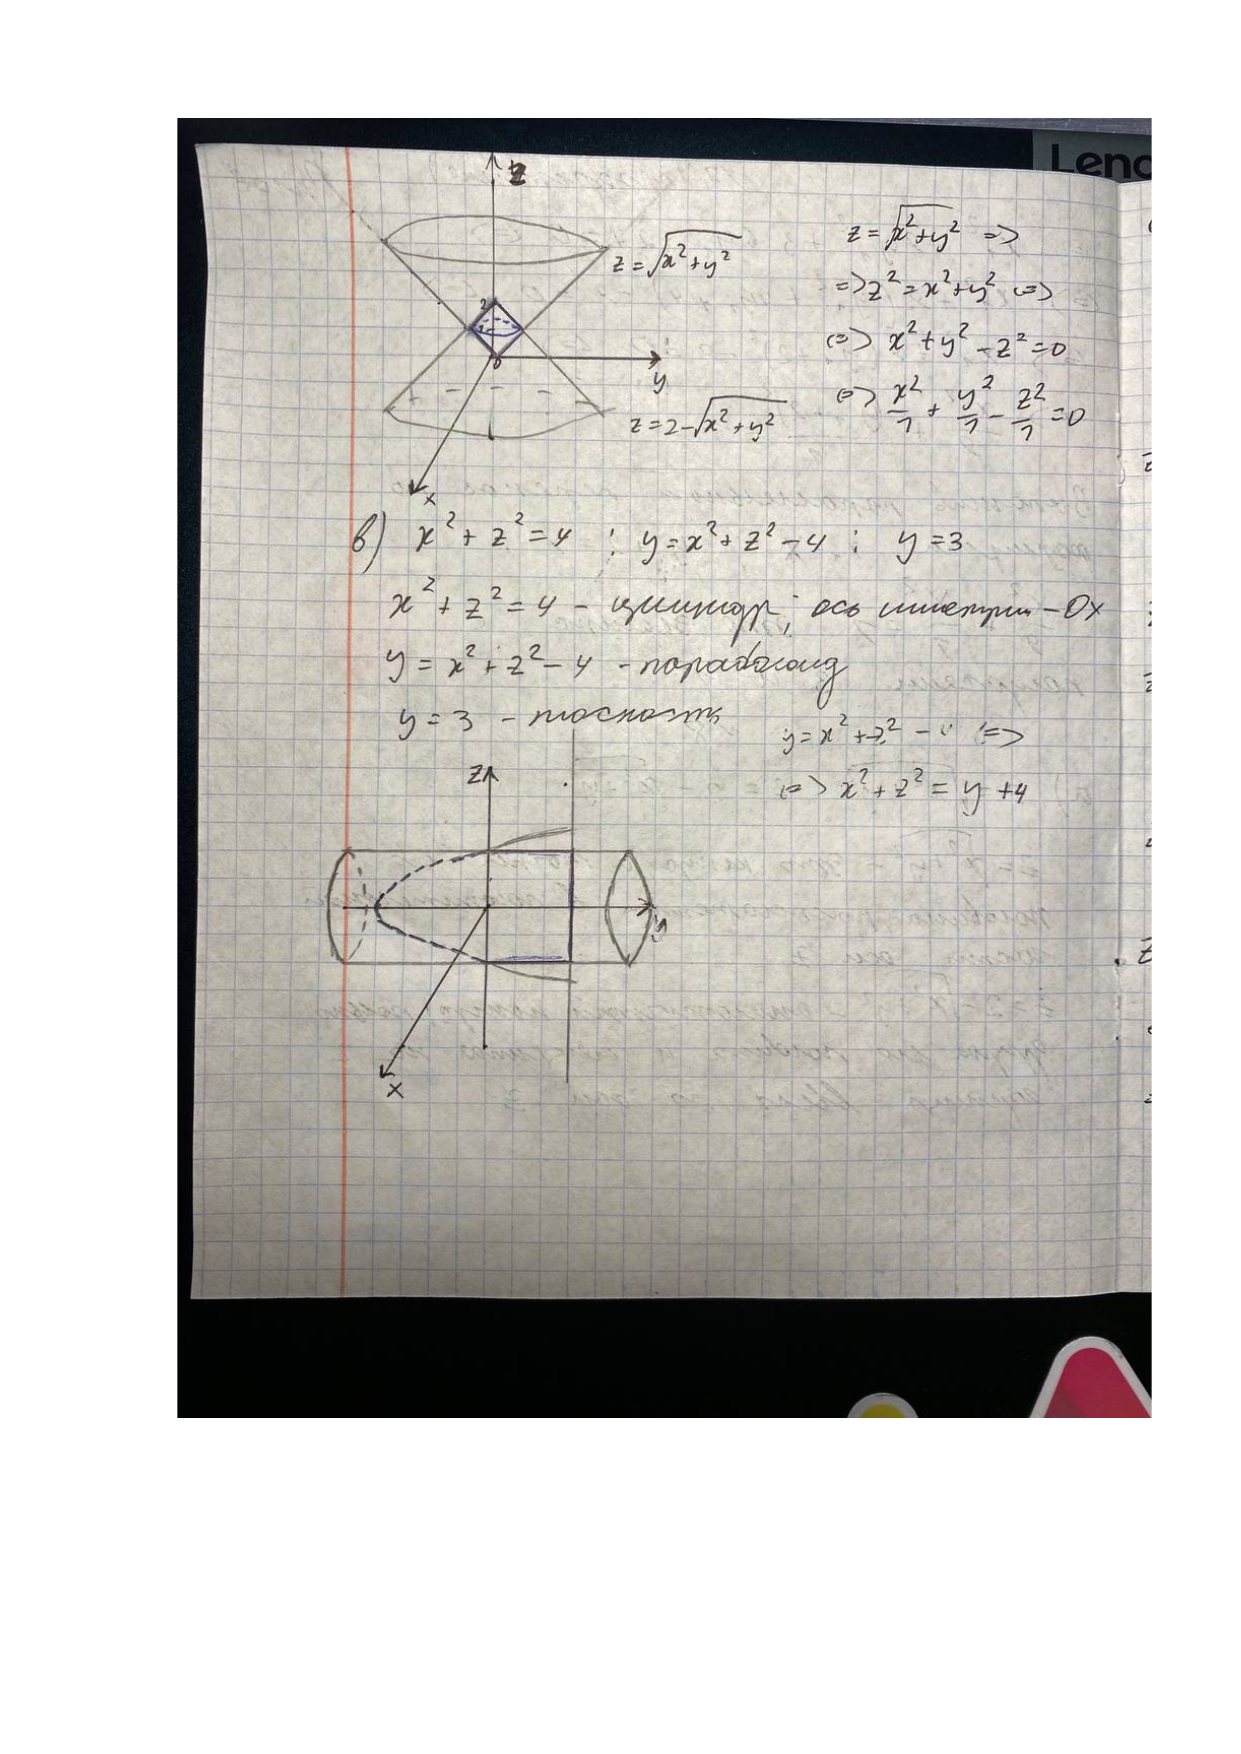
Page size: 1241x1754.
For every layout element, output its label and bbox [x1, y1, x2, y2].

picture [177, 118, 1152, 1418]
